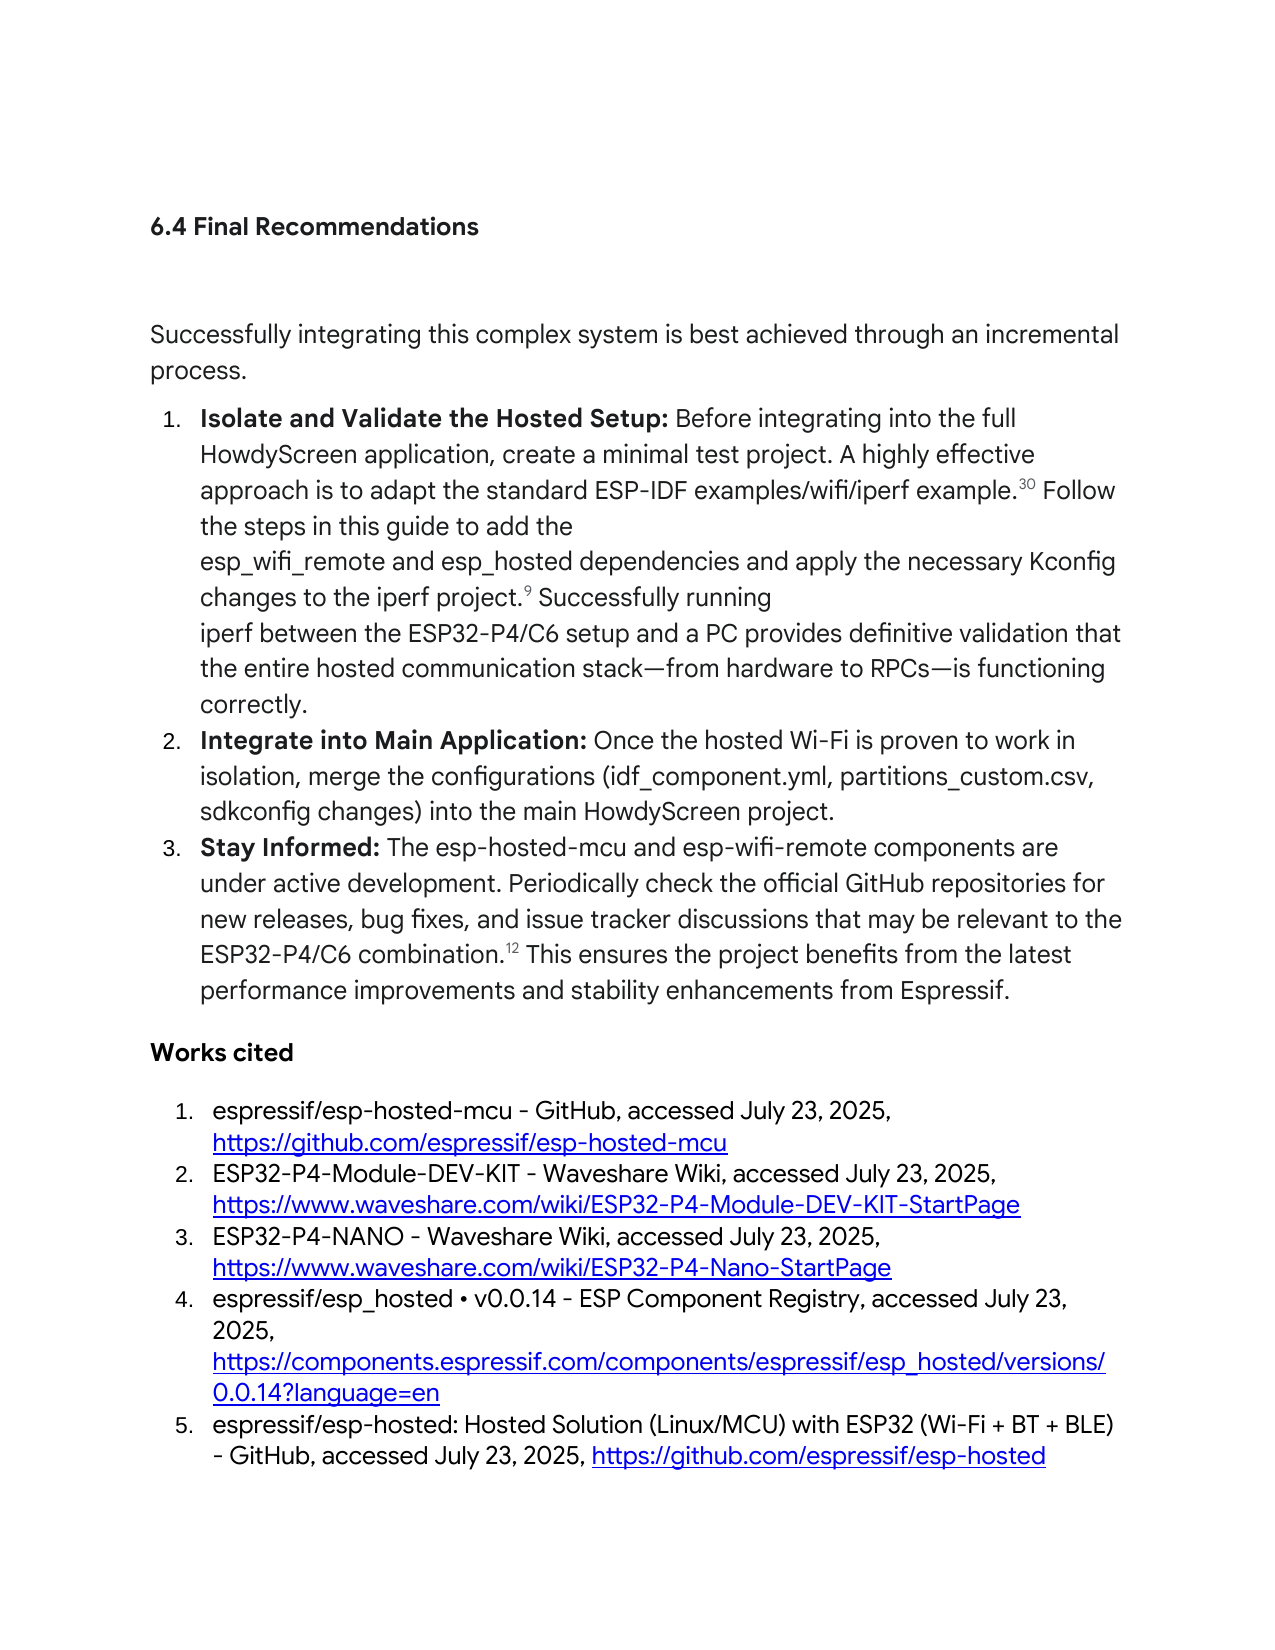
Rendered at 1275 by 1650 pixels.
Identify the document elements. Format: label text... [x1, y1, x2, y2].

subtitle Works cited [150, 1038, 1125, 1069]
list ESP32-P4-NANO - Waveshare Wiki, accessed July 23, 2025, https://www.waveshare.com/wiki/ESP32-P4-Nano-StartPage [175, 1221, 1125, 1284]
list ESP32-P4-Module-DEV-KIT - Waveshare Wiki, accessed July 23, 2025, https://www.waveshare.com/wiki/ESP32-P4-Module-DEV-KIT-StartPage [175, 1158, 1125, 1221]
list Isolate and Validate the Hosted Setup: Before integrating into the full HowdyScreen application, create a minimal test project. A highly effective approach is to adapt the standard ESP-IDF examples/wifi/iperf example.30 Follow the steps in this guide to add the esp_wifi_remote and esp_hosted dependencies and apply the necessary Kconfig changes to the iperf project.9 Successfully running iperf between the ESP32-P4/C6 setup and a PC provides definitive validation that the entire hosted communication stack—from hardware to RPCs—is functioning correctly. [162, 404, 1125, 721]
list Integrate into Main Application: Once the hosted Wi-Fi is proven to work in isolation, merge the configurations (idf_component.yml, partitions_custom.csv, sdkconfig changes) into the main HowdyScreen project. [162, 725, 1125, 828]
list espressif/esp_hosted • v0.0.14 - ESP Component Registry, accessed July 23, 2025, https://components.espressif.com/components/espressif/esp_hosted/versions/0.0.14?language=en [175, 1284, 1125, 1409]
list espressif/esp-hosted: Hosted Solution (Linux/MCU) with ESP32 (Wi-Fi + BT + BLE) - GitHub, accessed July 23, 2025, https://github.com/espressif/esp-hosted [175, 1409, 1125, 1472]
subtitle 6.4 Final Recommendations [150, 211, 1125, 242]
list Stay Informed: The esp-hosted-mcu and esp-wifi-remote components are under active development. Periodically check the official GitHub repositories for new releases, bug fixes, and issue tracker discussions that may be relevant to the ESP32-P4/C6 combination.12 This ensures the project benefits from the latest performance improvements and stability enhancements from Espressif. [162, 832, 1125, 1007]
list espressif/esp-hosted-mcu - GitHub, accessed July 23, 2025, https://github.com/espressif/esp-hosted-mcu [175, 1096, 1125, 1158]
text Successfully integrating this complex system is best achieved through an incremental process. [150, 320, 1125, 387]
